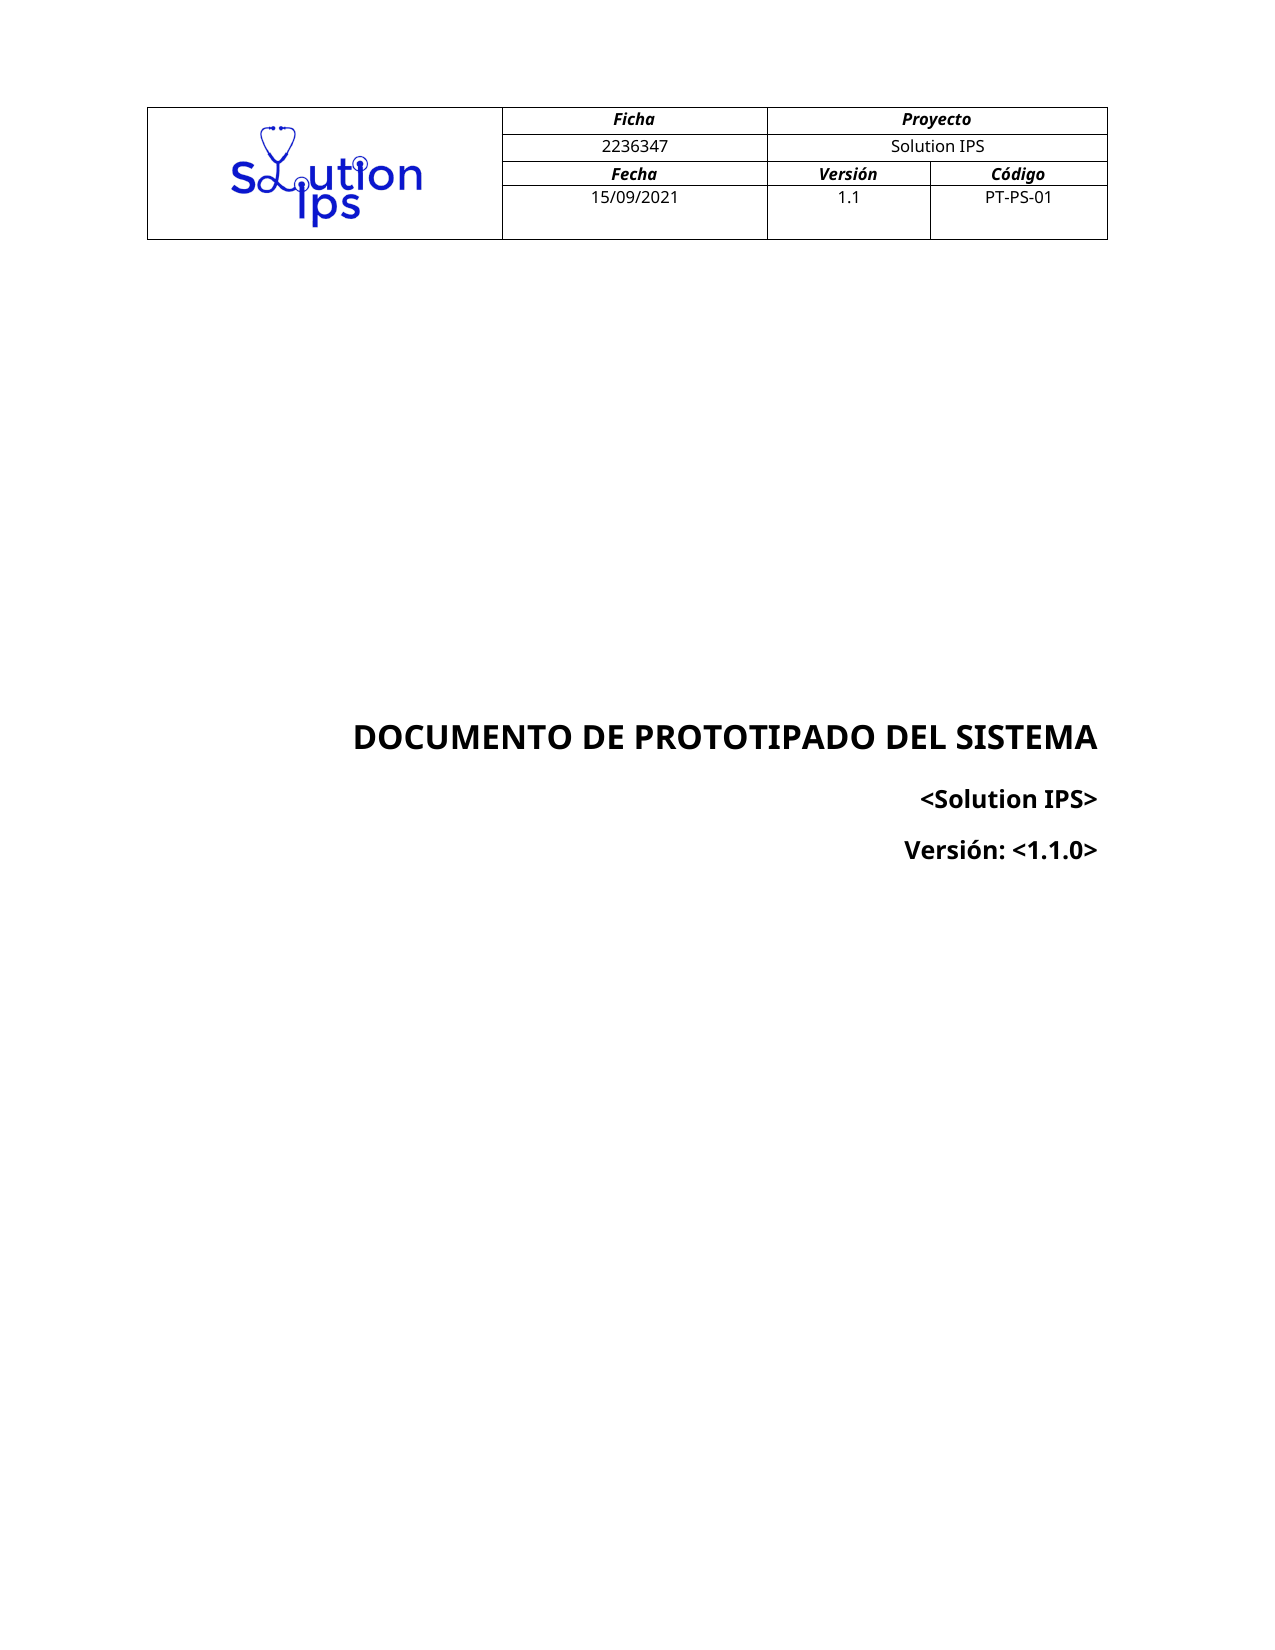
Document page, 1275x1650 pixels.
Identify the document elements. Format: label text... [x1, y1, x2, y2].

picture [210, 107, 439, 239]
title <Solution IPS> [177, 782, 1098, 816]
title Versión: <1.1.0> [177, 833, 1098, 867]
title DOCUMENTO DE PROTOTIPADO DEL SISTEMA [177, 713, 1098, 759]
